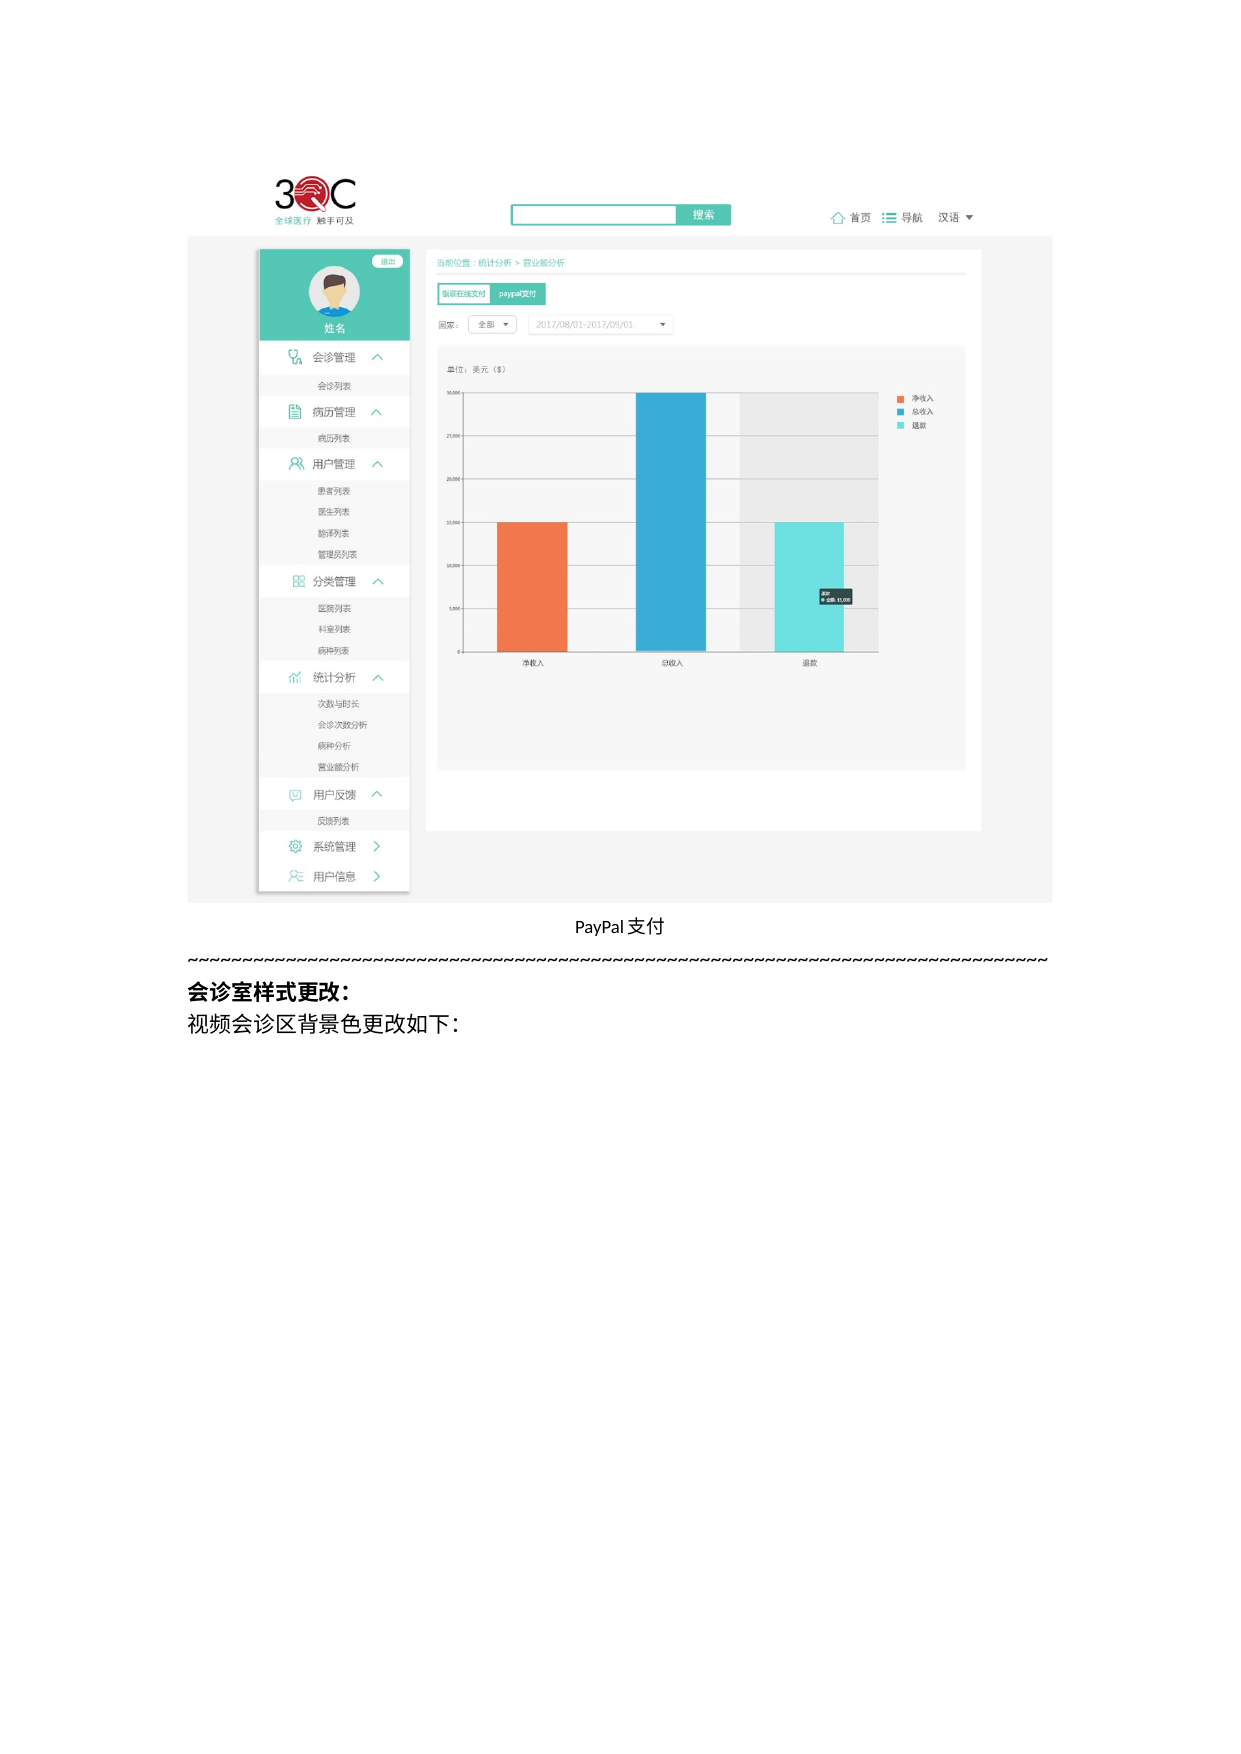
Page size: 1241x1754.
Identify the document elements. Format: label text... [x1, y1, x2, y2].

text ~~~~~~~~~~~~~~~~~~~~~~~~~~~~~~~~~~~~~~~~~~~~~~~~~~~~~~~~~~~~~~~~~~~~~~~~~~~~~~~ [187, 942, 1053, 974]
text 视频会诊区背景色更改如下： [187, 1007, 1053, 1039]
picture [187, 162, 1053, 903]
text PayPal支付 [187, 909, 1053, 942]
text 会诊室样式更改： [187, 974, 1053, 1007]
